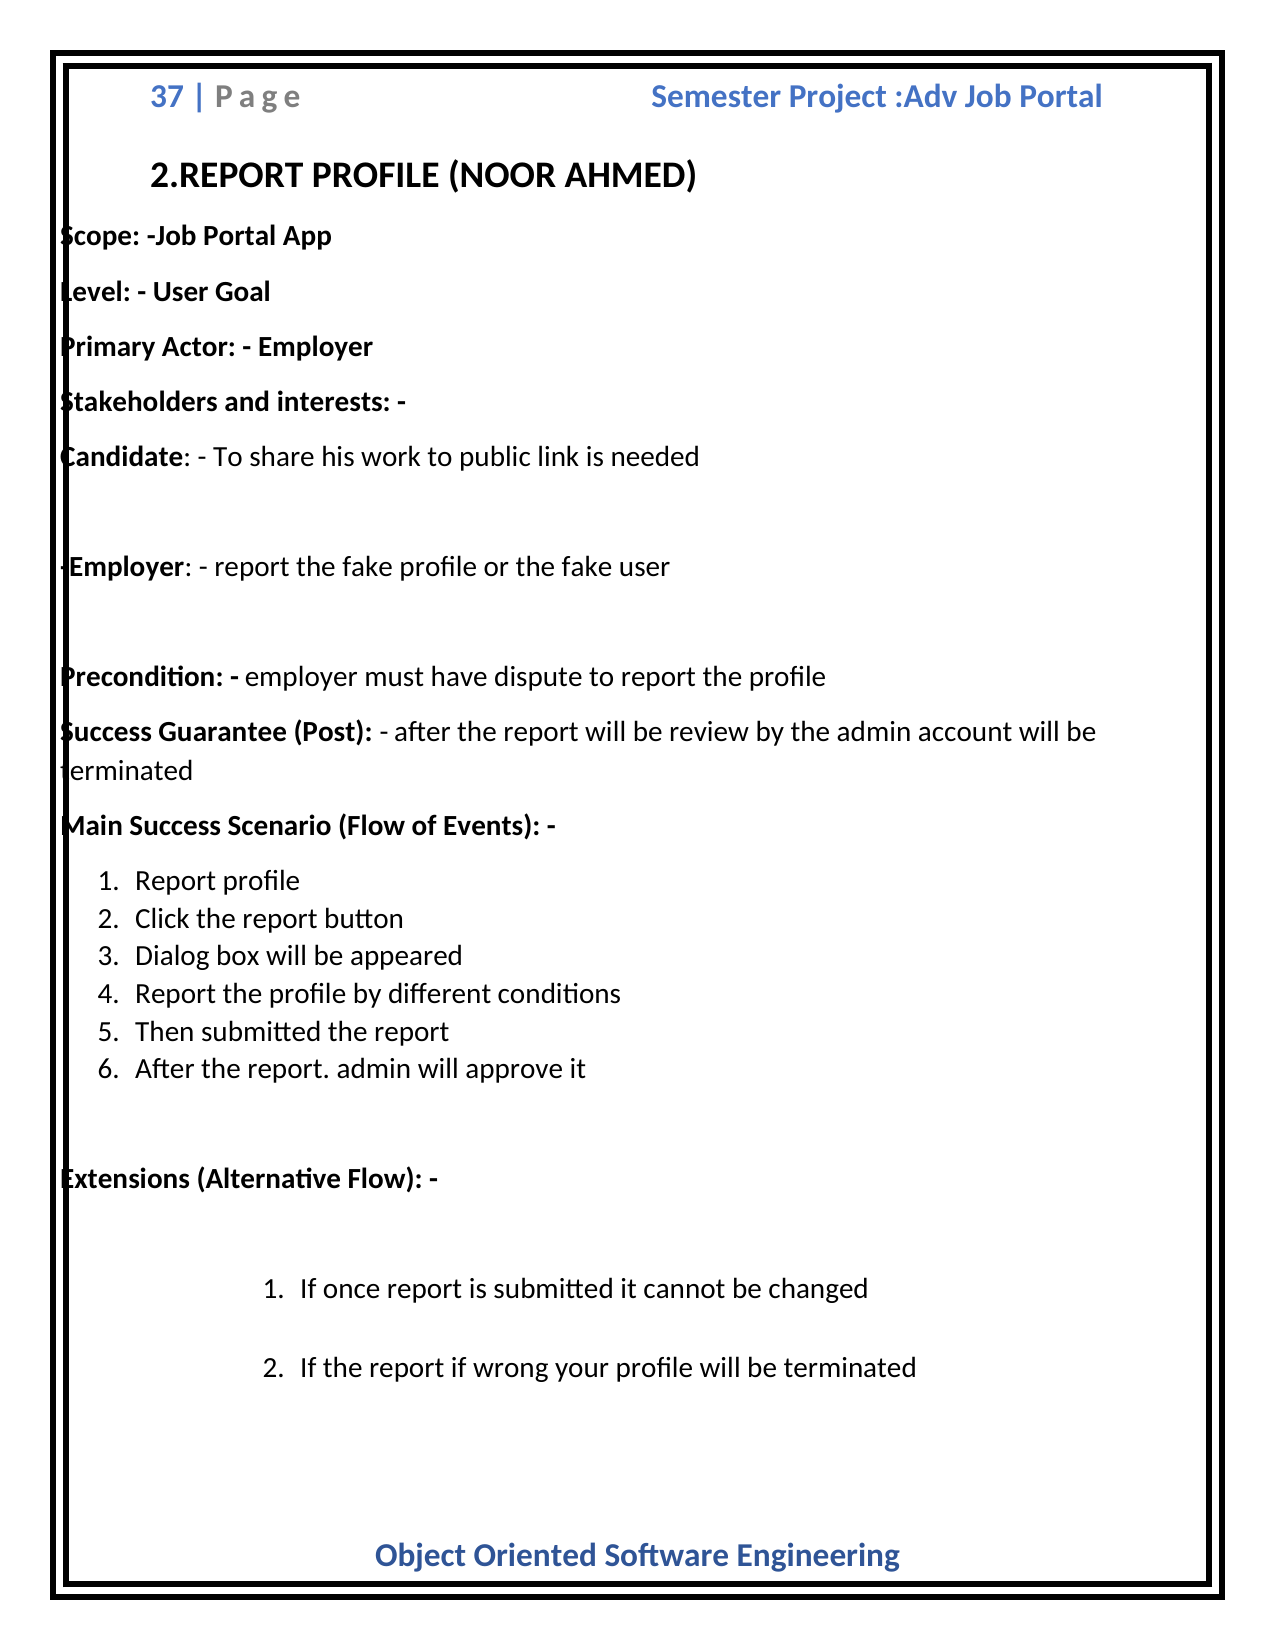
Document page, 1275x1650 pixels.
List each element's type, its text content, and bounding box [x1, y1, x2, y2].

list If the report if wrong your profile will be terminated [262, 1349, 1125, 1384]
text Level: - User Goal [69, 273, 1125, 308]
list Then submitted the report [97, 1013, 1125, 1048]
list Report the profile by different conditions [97, 975, 1125, 1011]
text -Employer: - report the fake profile or the fake user [69, 548, 1125, 584]
list Dialog box will be appeared [97, 937, 1125, 973]
list Click the report button [97, 900, 1125, 935]
text Precondition: - employer must have dispute to report the profile [69, 658, 1125, 694]
text Stakeholders and interests: - [69, 383, 1125, 418]
text Primary Actor: - Employer [69, 328, 1125, 363]
text Extensions (Alternative Flow): - [69, 1160, 1125, 1196]
text Main Success Scenario (Flow of Events): - [69, 807, 1125, 843]
list Report profile [97, 862, 1125, 898]
text Candidate: - To share his work to public link is needed [69, 438, 1125, 473]
text 2.REPORT PROFILE (NOOR AHMED) [150, 151, 1125, 197]
text Success Guarantee (Post): - after the report will be review by the admin account will be terminated [69, 713, 1125, 787]
list If once report is submitted it cannot be changed [262, 1270, 1125, 1306]
list After the report. admin will approve it [97, 1051, 1125, 1086]
text Scope: -Job Portal App [69, 217, 1125, 253]
